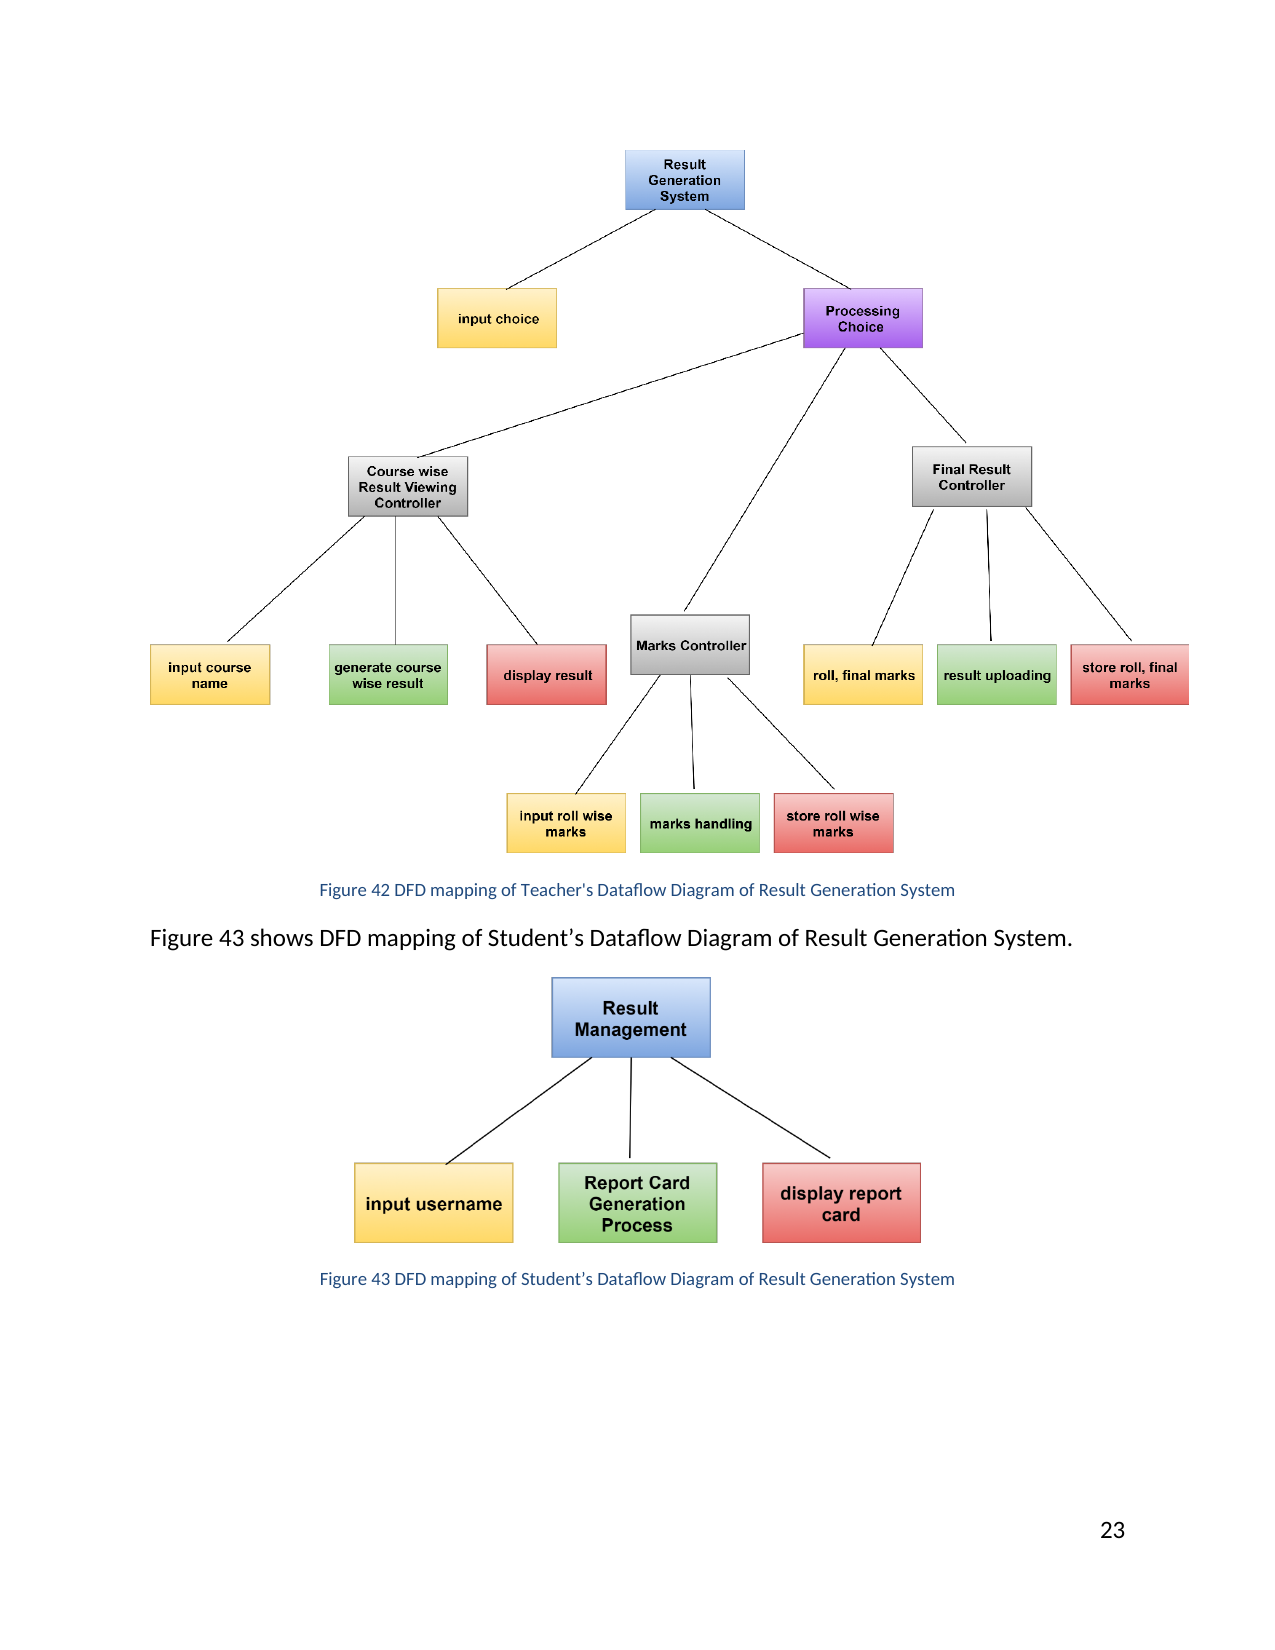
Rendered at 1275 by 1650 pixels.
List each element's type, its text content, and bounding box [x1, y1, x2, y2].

picture [150, 150, 1189, 853]
text Figure 42 DFD mapping of Teacher's Dataflow Diagram of Result Generation System [150, 878, 1125, 901]
text Figure 43 shows DFD mapping of Student’s Dataflow Diagram of Result Generation System. [150, 922, 1125, 952]
picture [354, 977, 921, 1243]
text Figure 43 DFD mapping of Student’s Dataflow Diagram of Result Generation System [150, 1267, 1125, 1290]
